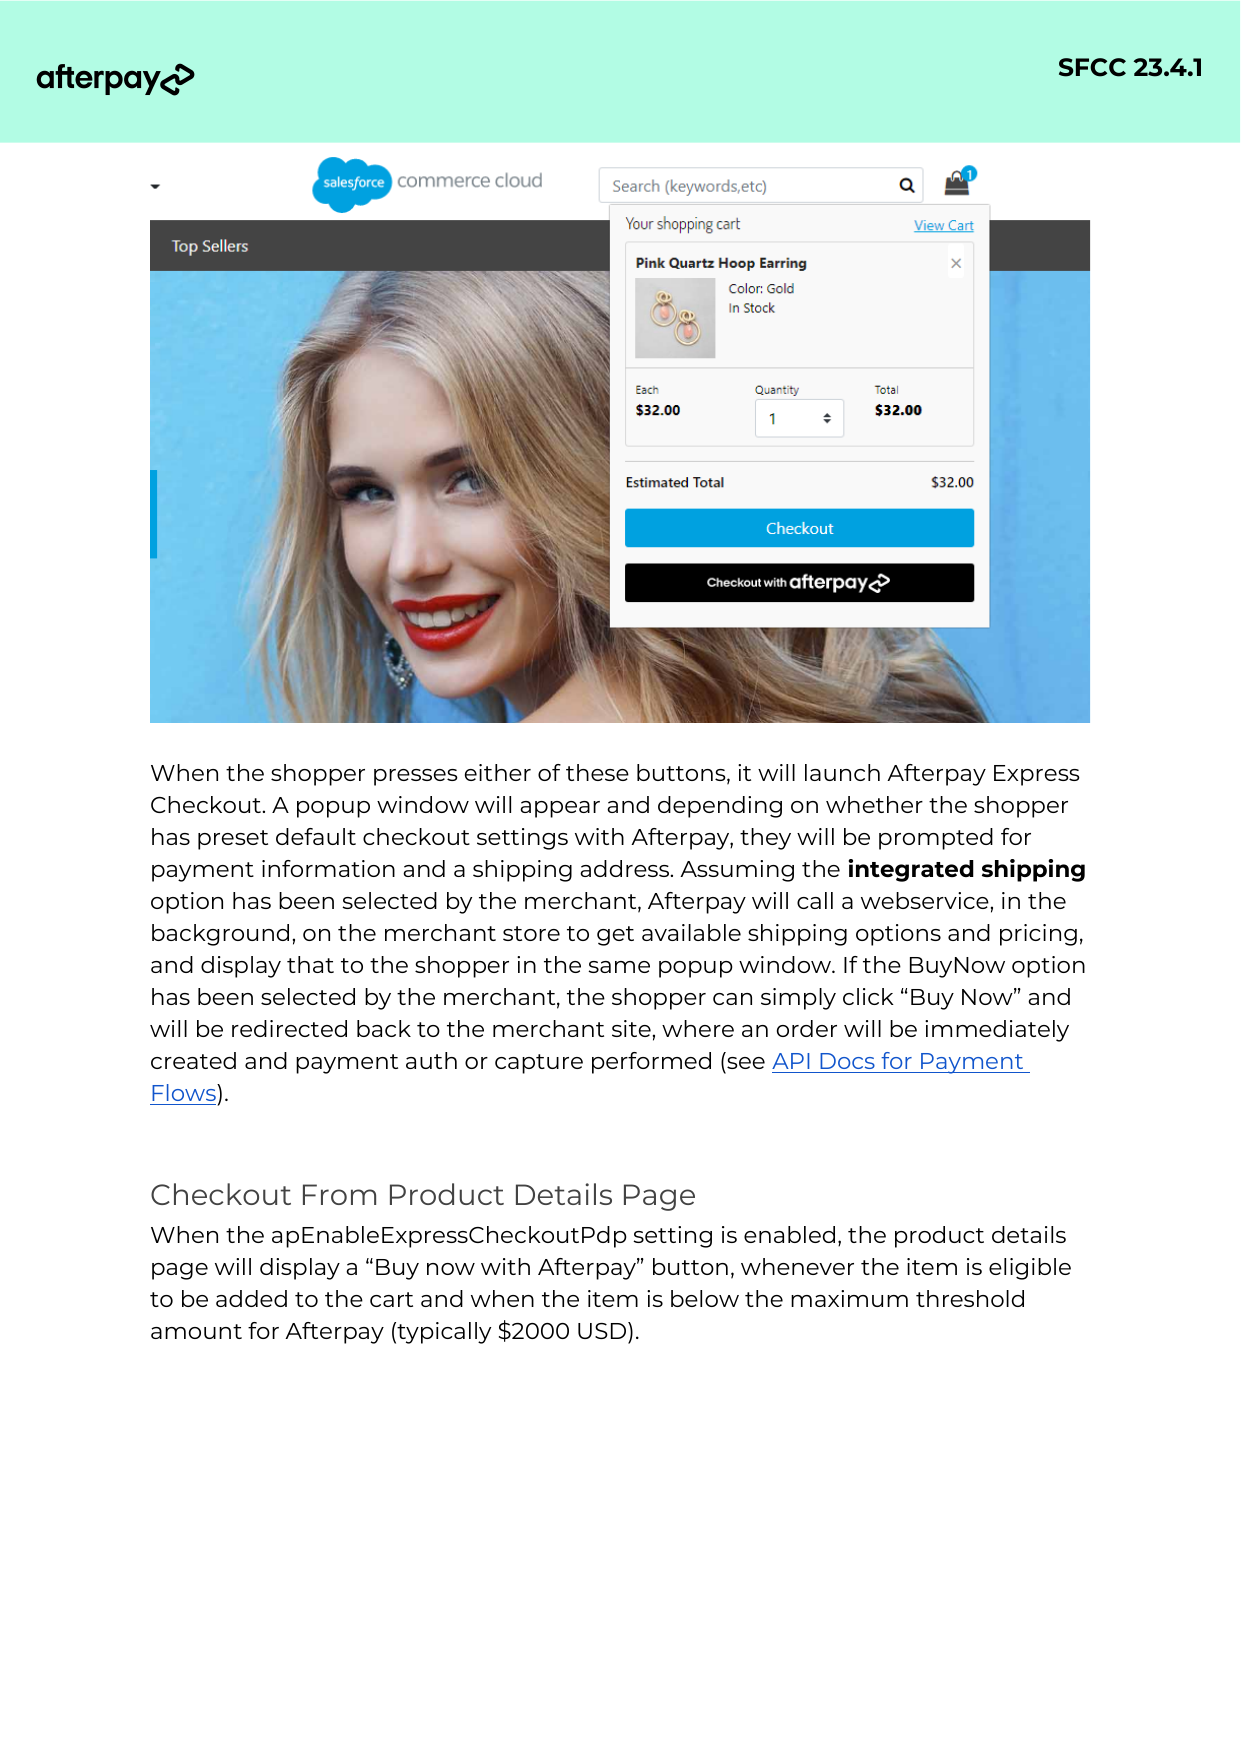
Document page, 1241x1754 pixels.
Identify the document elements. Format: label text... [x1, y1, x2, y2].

text When the apEnableExpressCheckoutPdp setting is enabled, the product details page will display a “Buy now with Afterpay” button, whenever the item is eligible to be added to the cart and when the item is below the maximum threshold amount for Afterpay (typically $2000 USD). [150, 1221, 1090, 1345]
subtitle Checkout From Product Details Page [150, 1177, 1090, 1213]
picture [7, 40, 224, 103]
text When the shopper presses either of these buttons, it will launch Afterpay Express Checkout. A popup window will appear and depending on whether the shopper has preset default checkout settings with Afterpay, they will be prompted for payment information and a shipping address. Assuming the integrated shipping option has been selected by the merchant, Afterpay will call a webservice, in the background, on the merchant store to get available shipping options and pricing, and display that to the shopper in the same popup window. If the BuyNow option has been selected by the merchant, the shopper can simply click “Buy Now” and will be redirected back to the merchant site, where an order will be immediately created and payment auth or capture performed (see API Docs for Payment Flows). [150, 759, 1090, 1108]
picture [150, 150, 1091, 723]
